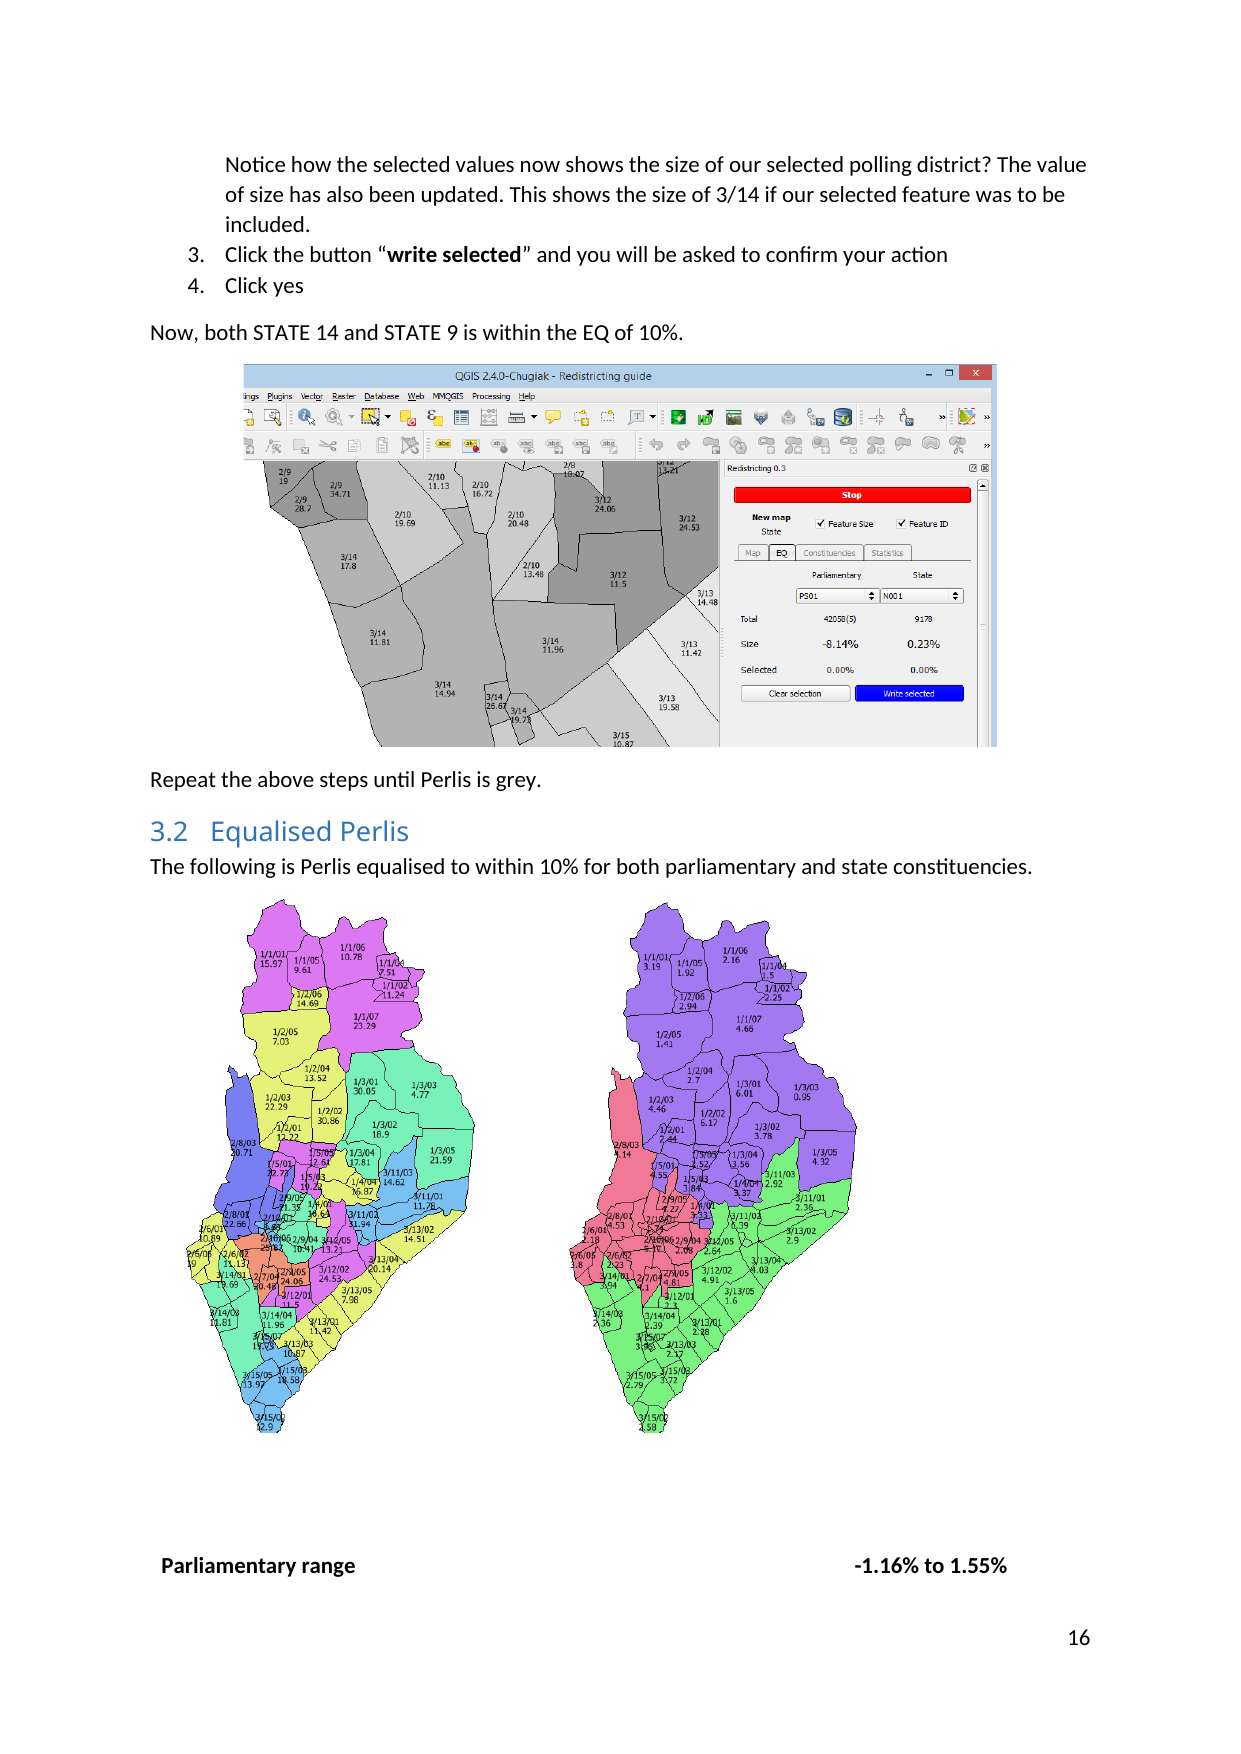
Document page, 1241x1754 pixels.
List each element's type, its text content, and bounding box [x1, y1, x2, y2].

text Now, both STATE 14 and STATE 9 is within the EQ of 10%. [150, 318, 1090, 346]
text Repeat the above steps until Perlis is grey. [150, 765, 1090, 793]
list Notice how the selected values now shows the size of our selected polling district? The value of size has also been updated. This shows the size of 3/14 if our selected feature was to be included. [225, 150, 1090, 238]
list Click the button “write selected” and you will be asked to confirm your action [187, 241, 1090, 269]
table_header Parliamentary range [150, 1551, 843, 1579]
table_header -1.16% to 1.55% [843, 1551, 1089, 1579]
picture [150, 882, 889, 1433]
list Click yes [187, 271, 1090, 299]
subtitle Equalised Perlis [150, 812, 1090, 849]
picture [243, 364, 997, 747]
